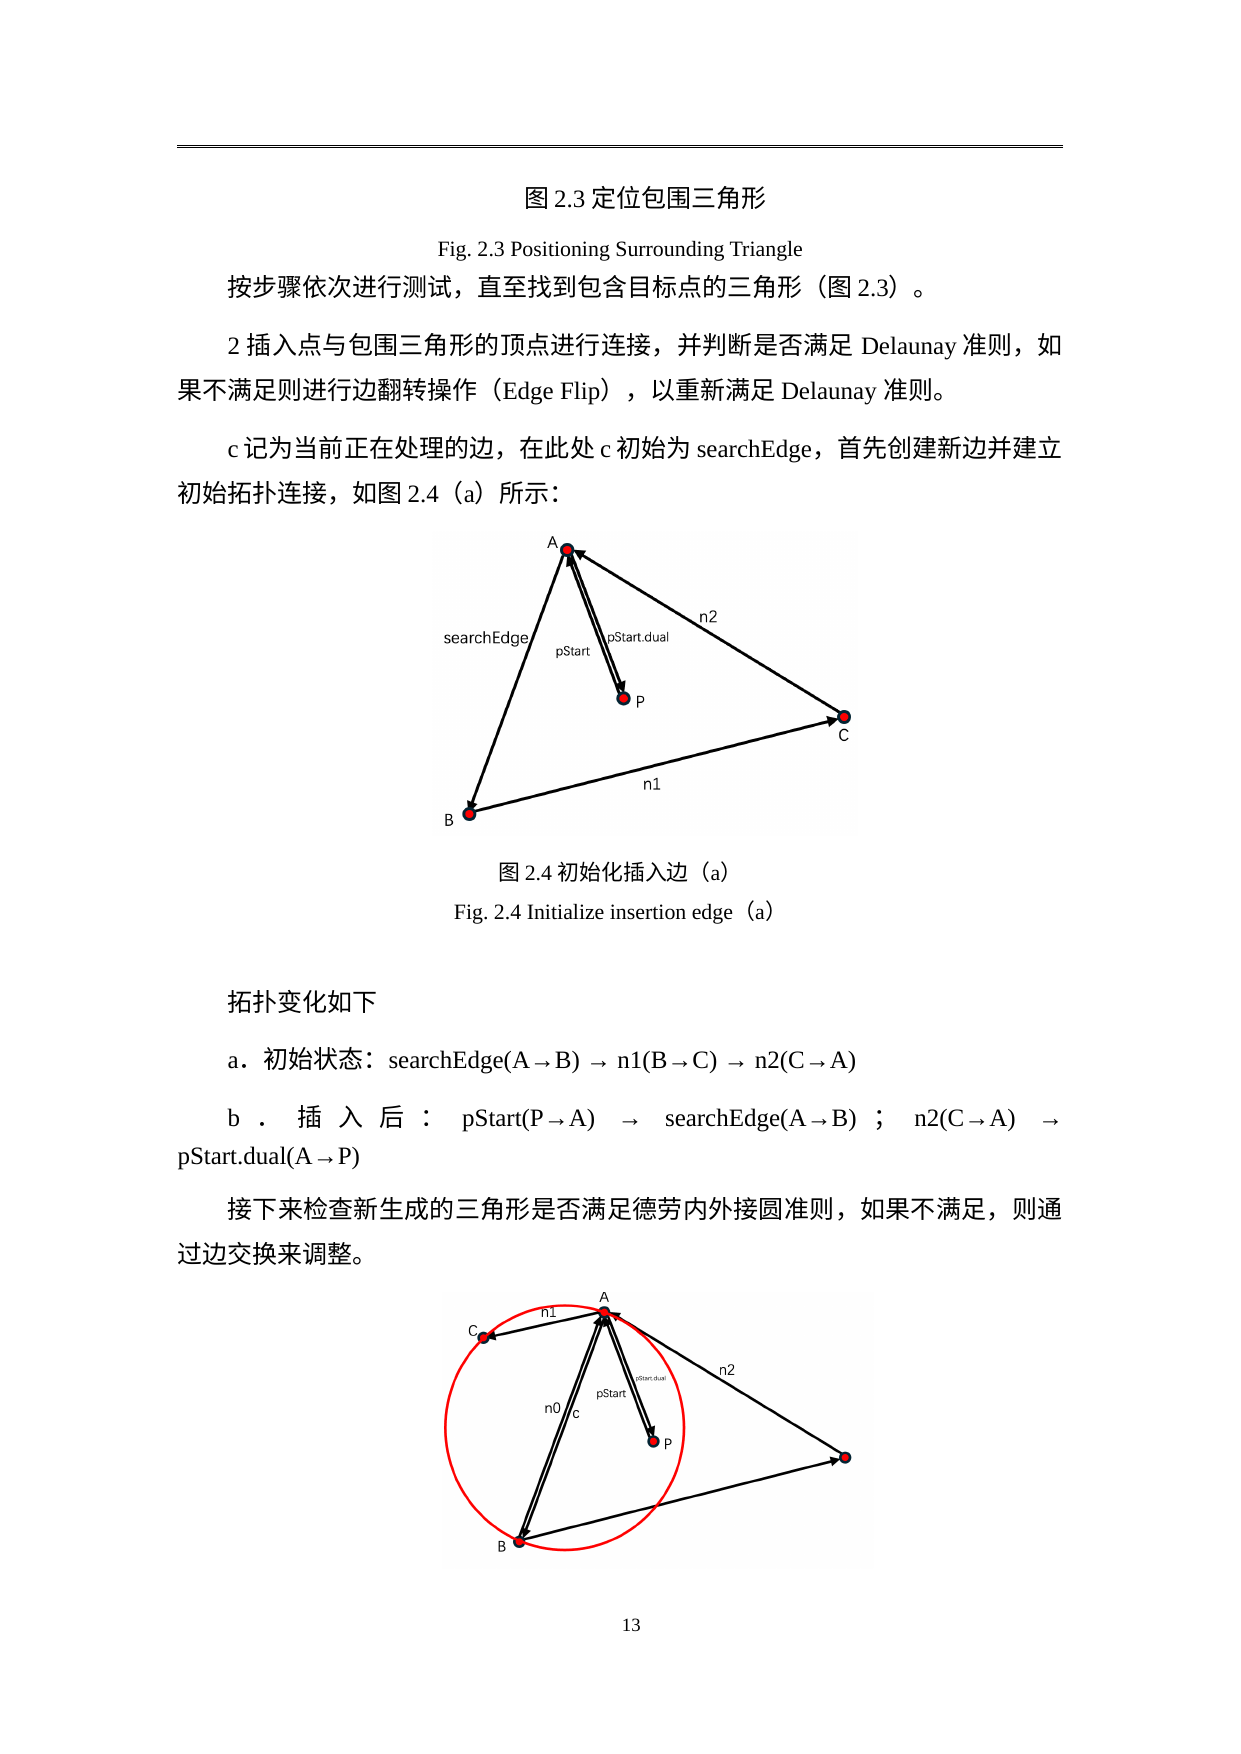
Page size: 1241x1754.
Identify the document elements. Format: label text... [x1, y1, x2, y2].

text a．初始状态：searchEdge(A→B) → n1(B→C) → n2(C→A) [177, 1040, 1063, 1076]
picture [441, 1292, 874, 1569]
text 图2.3 定位包围三角形 [177, 178, 1063, 214]
text 接下来检查新生成的三角形是否满足德劳内外接圆准则，如果不满足，则通过边交换来调整。 [177, 1189, 1063, 1271]
text 按步骤依次进行测试，直至找到包含目标点的三角形（图2.3）。 [177, 267, 1063, 304]
text Fig. 2.3 Positioning Surrounding Triangle [177, 236, 1063, 261]
text 图2.4 初始化插入边（a） [177, 854, 1063, 886]
list c记为当前正在处理的边，在此处c初始为searchEdge，首先创建新边并建立初始拓扑连接，如图2.4（a）所示： [177, 428, 1063, 510]
text Fig. 2.4 Initialize insertion edge（a） [177, 894, 1063, 926]
text 拓扑变化如下 [177, 982, 1063, 1018]
text 2 插入点与包围三角形的顶点进行连接，并判断是否满足Delaunay准则，如果不满足则进行边翻转操作（Edge Flip），以重新满足 Delaunay 准则。 [177, 325, 1063, 407]
picture [432, 531, 858, 836]
text b．插入后：pStart(P→A) → searchEdge(A→B)；n2(C→A) → pStart.dual(A→P) [177, 1098, 1063, 1170]
